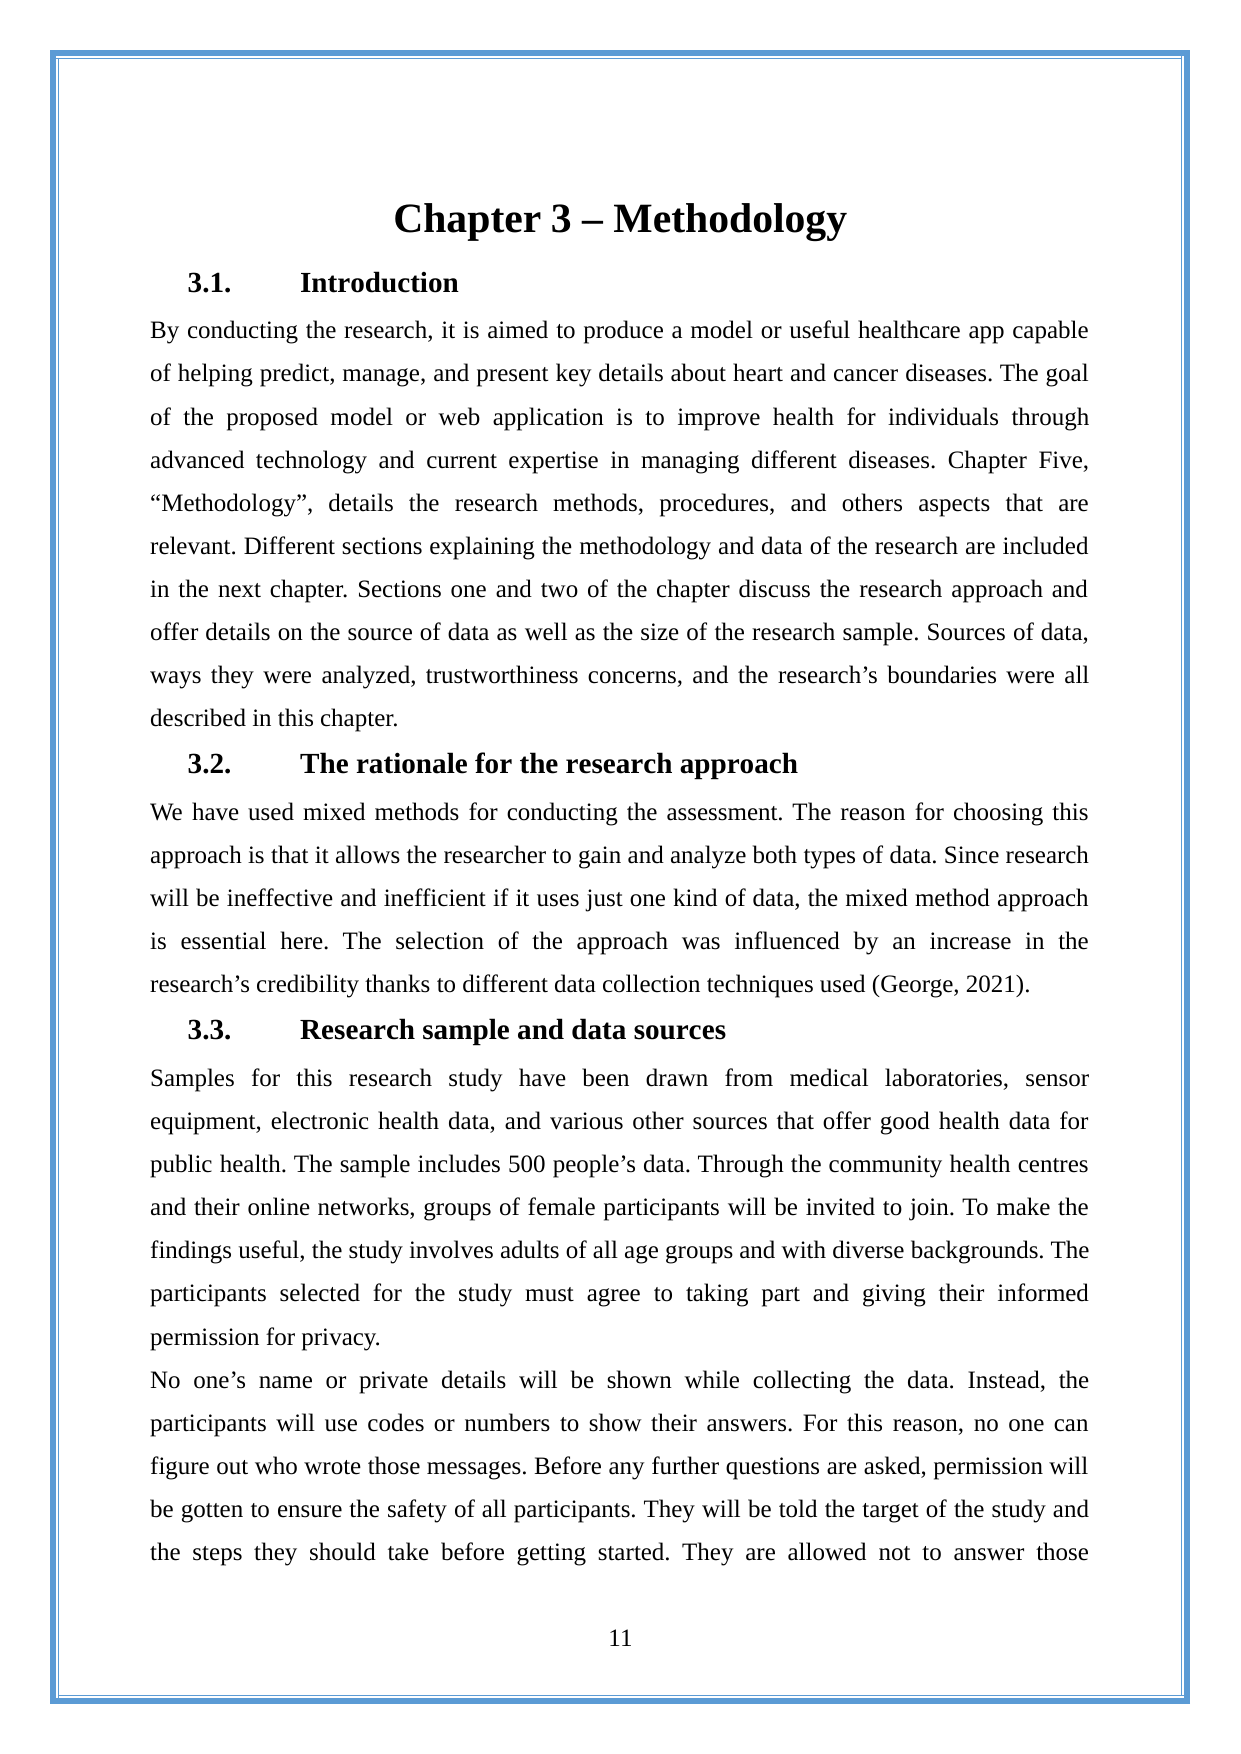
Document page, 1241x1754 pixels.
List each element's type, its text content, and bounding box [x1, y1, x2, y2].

text Samples for this research study have been drawn from medical laboratories, sensor equipment, electronic health data, and various other sources that offer good health data for public health. The sample includes 500 people’s data. Through the community health centres and their online networks, groups of female participants will be invited to join. To make the findings useful, the study involves adults of all age groups and with diverse backgrounds. The participants selected for the study must agree to taking part and giving their informed permission for privacy. [150, 1063, 1090, 1350]
subtitle Chapter 3 – Methodology [150, 193, 1090, 241]
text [150, 1365, 1090, 1566]
text We have used mixed methods for conducting the assessment. The reason for choosing this approach is that it allows the researcher to gain and analyze both types of data. Since research will be ineffective and inefficient if it uses just one kind of data, the mixed method approach is essential here. The selection of the approach was influenced by an increase in the research’s credibility thanks to different data collection techniques used (George, 2021). [150, 797, 1090, 998]
text By conducting the research, it is aimed to produce a model or useful healthcare app capable of helping predict, manage, and present key details about heart and cancer diseases. The goal of the proposed model or web application is to improve health for individuals through advanced technology and current expertise in managing different diseases. Chapter Five, “Methodology”, details the research methods, procedures, and others aspects that are relevant. Different sections explaining the methodology and data of the research are included in the next chapter. Sections one and two of the chapter discuss the research approach and offer details on the source of data as well as the size of the research sample. Sources of data, ways they were analyzed, trustworthiness concerns, and the research’s boundaries were all described in this chapter. [150, 315, 1090, 732]
subtitle Research sample and data sources [187, 1012, 1090, 1046]
subtitle Introduction [187, 265, 1090, 298]
subtitle The rationale for the research approach [187, 747, 1090, 780]
